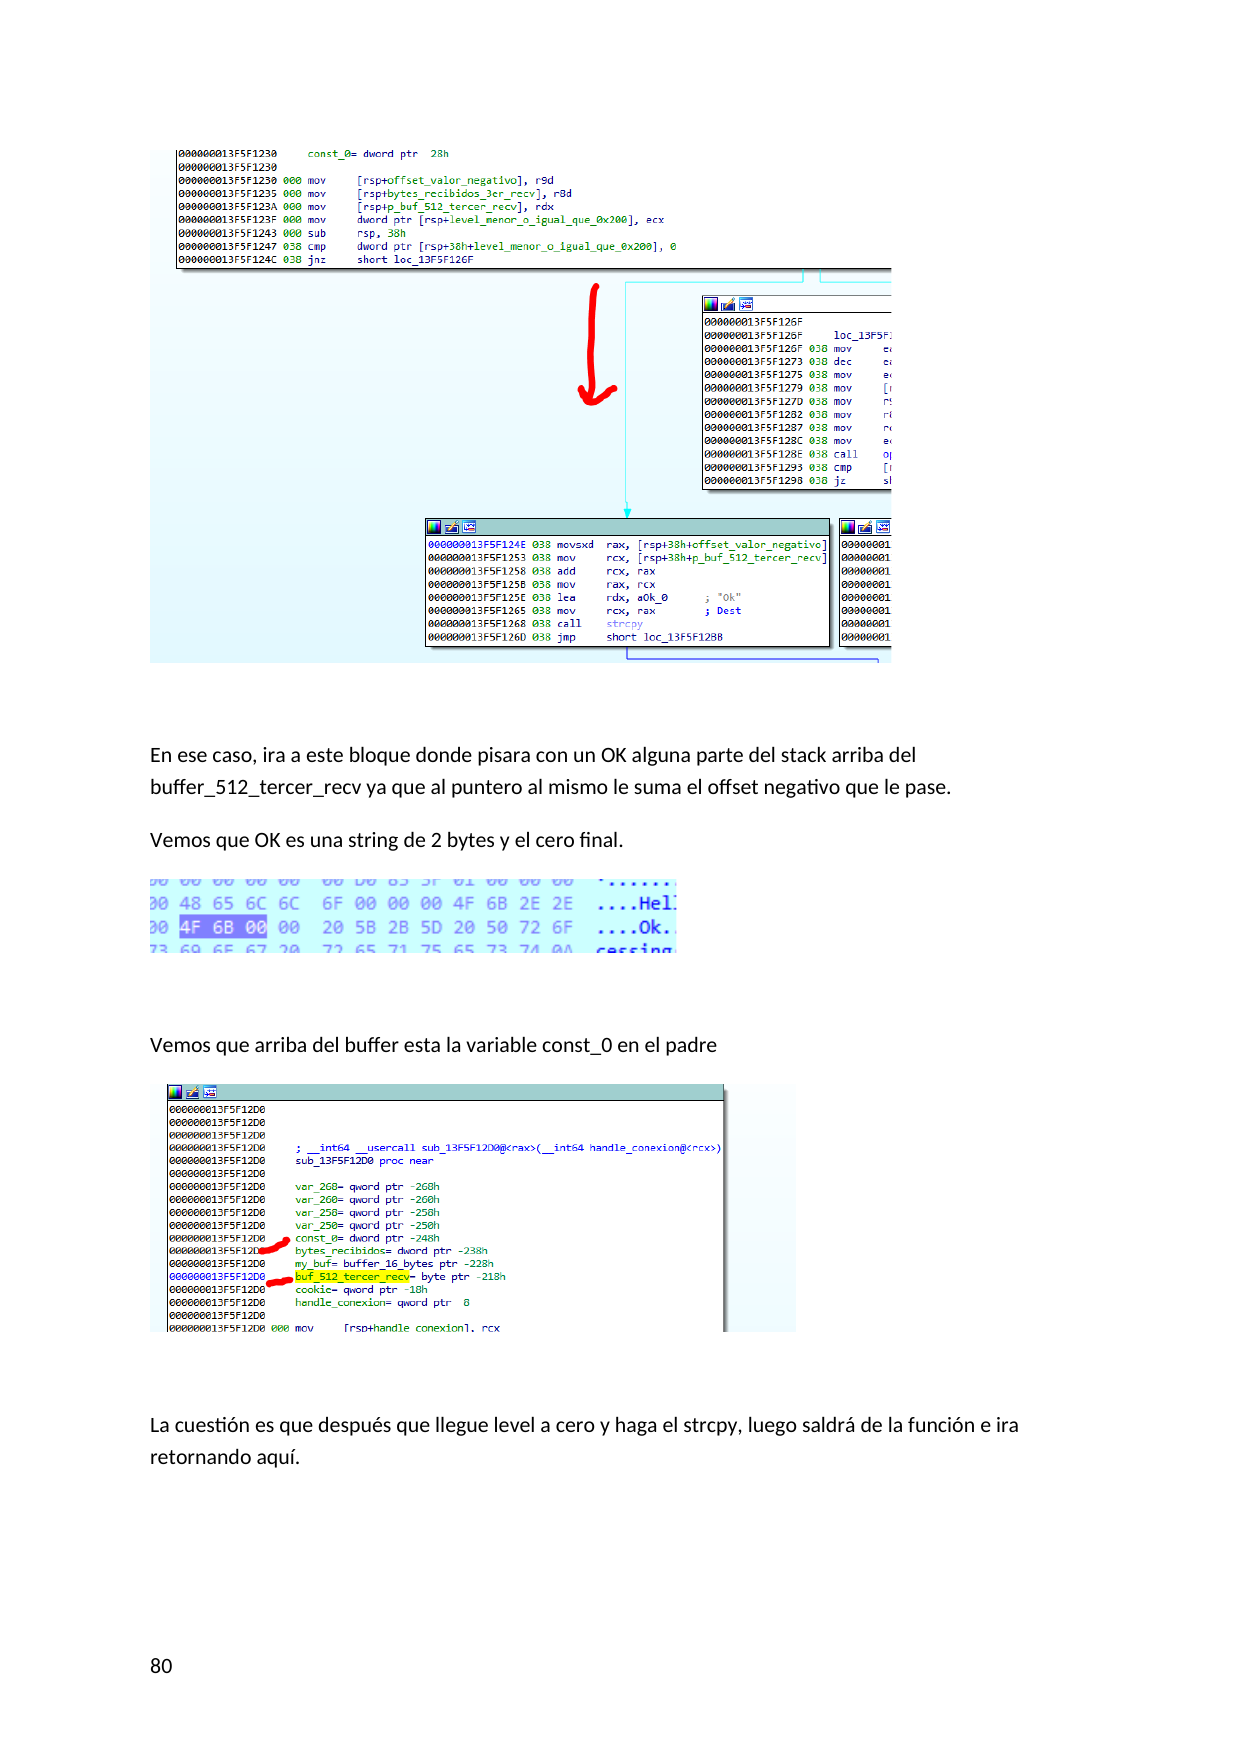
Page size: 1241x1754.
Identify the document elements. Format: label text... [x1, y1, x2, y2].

text La cuestión es que después que llegue level a cero y haga el strcpy, luego saldrá de la función e ira retornando aquí. [150, 1411, 1090, 1470]
picture [150, 150, 892, 663]
picture [150, 1084, 796, 1332]
picture [150, 879, 677, 953]
text Vemos que arriba del buffer esta la variable const_0 en el padre [150, 1031, 1090, 1058]
text En ese caso, ira a este bloque donde pisara con un OK alguna parte del stack arriba del buffer_512_tercer_recv ya que al puntero al mismo le suma el offset negativo que le pase. [150, 741, 1090, 800]
text Vemos que OK es una string de 2 bytes y el cero final. [150, 826, 1090, 853]
